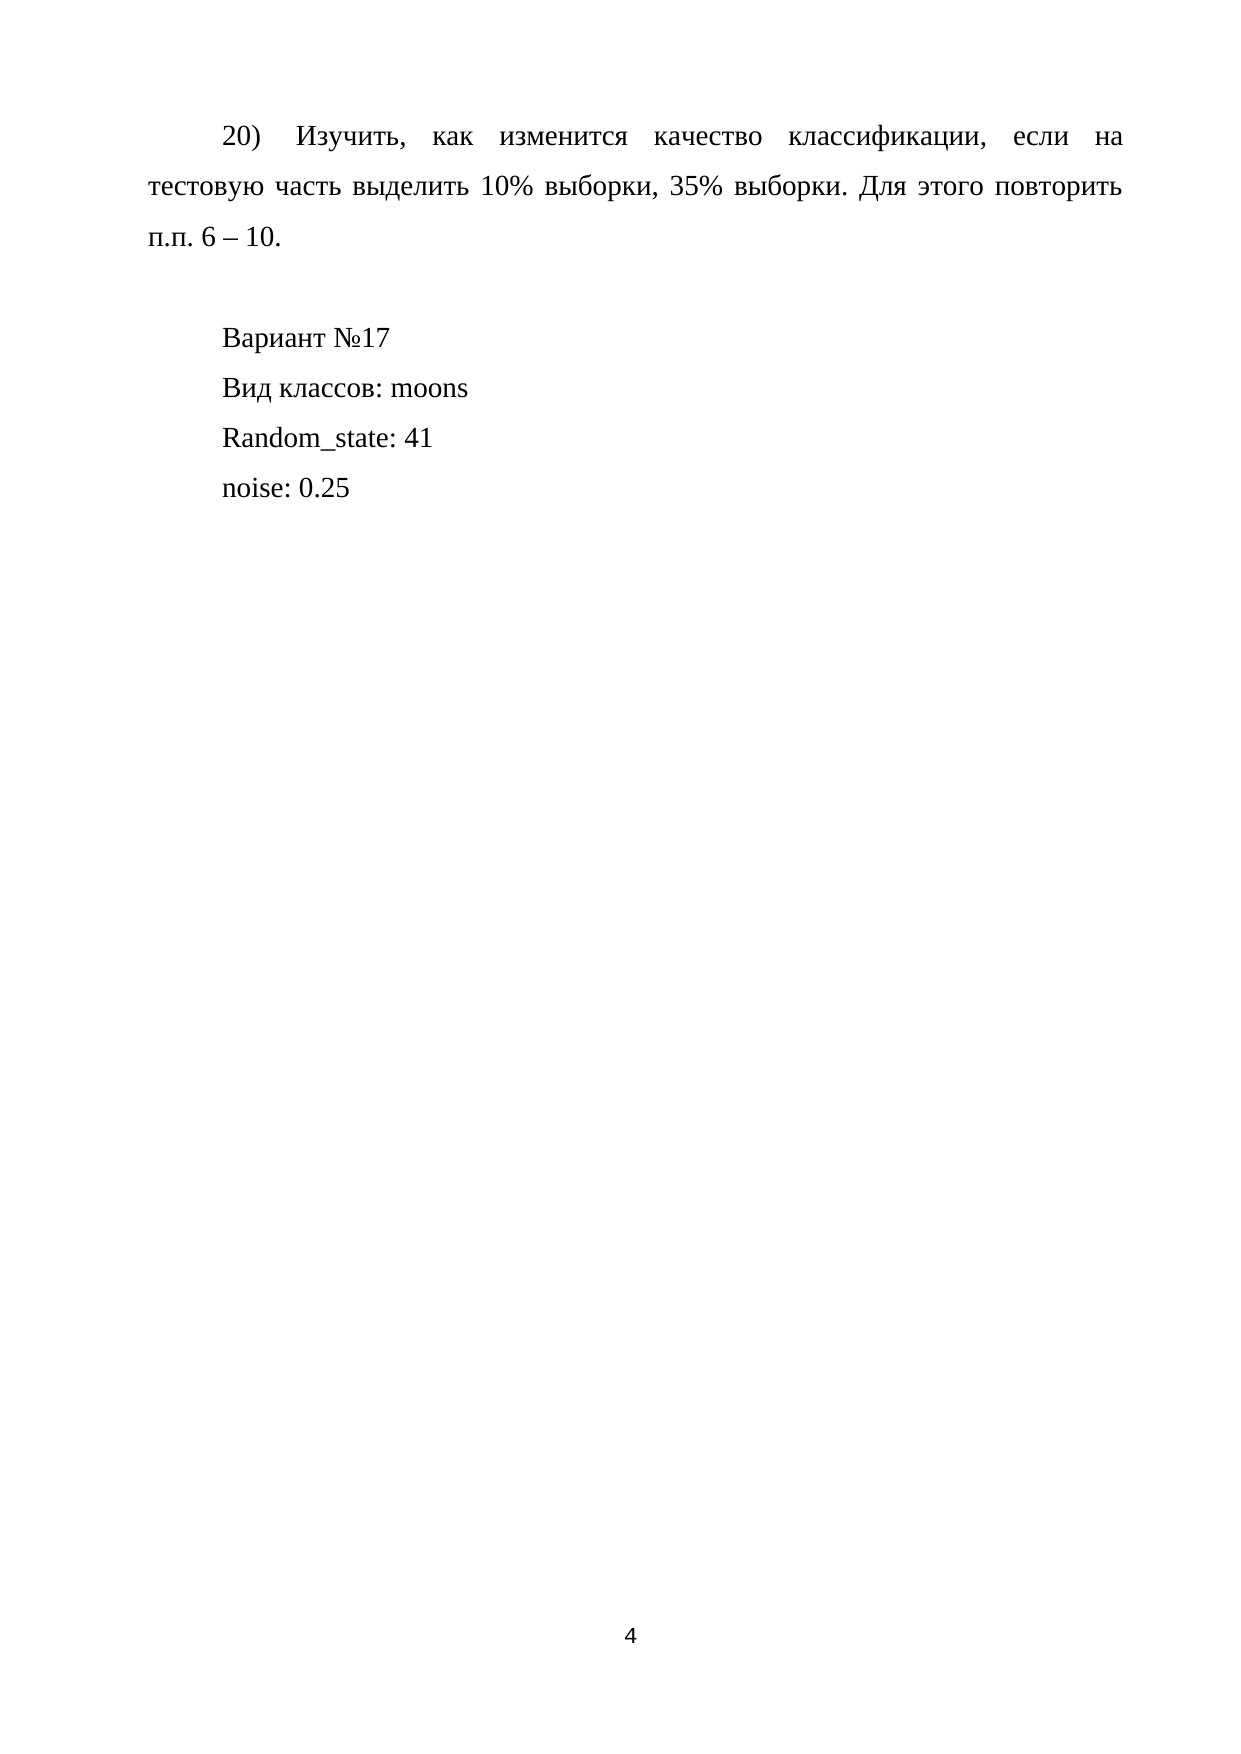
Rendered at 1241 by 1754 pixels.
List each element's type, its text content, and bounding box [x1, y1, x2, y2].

text Вариант №17 [222, 320, 1136, 353]
text noise: 0.25 [222, 471, 1136, 504]
list Изучить, как изменится качество классификации, если на тестовую часть выделить 10% выборки, 35% выборки. Для этого повторить п.п. 6 – 10. [148, 118, 1123, 252]
text Вид классов: moons Random_state: 41 [222, 370, 471, 454]
